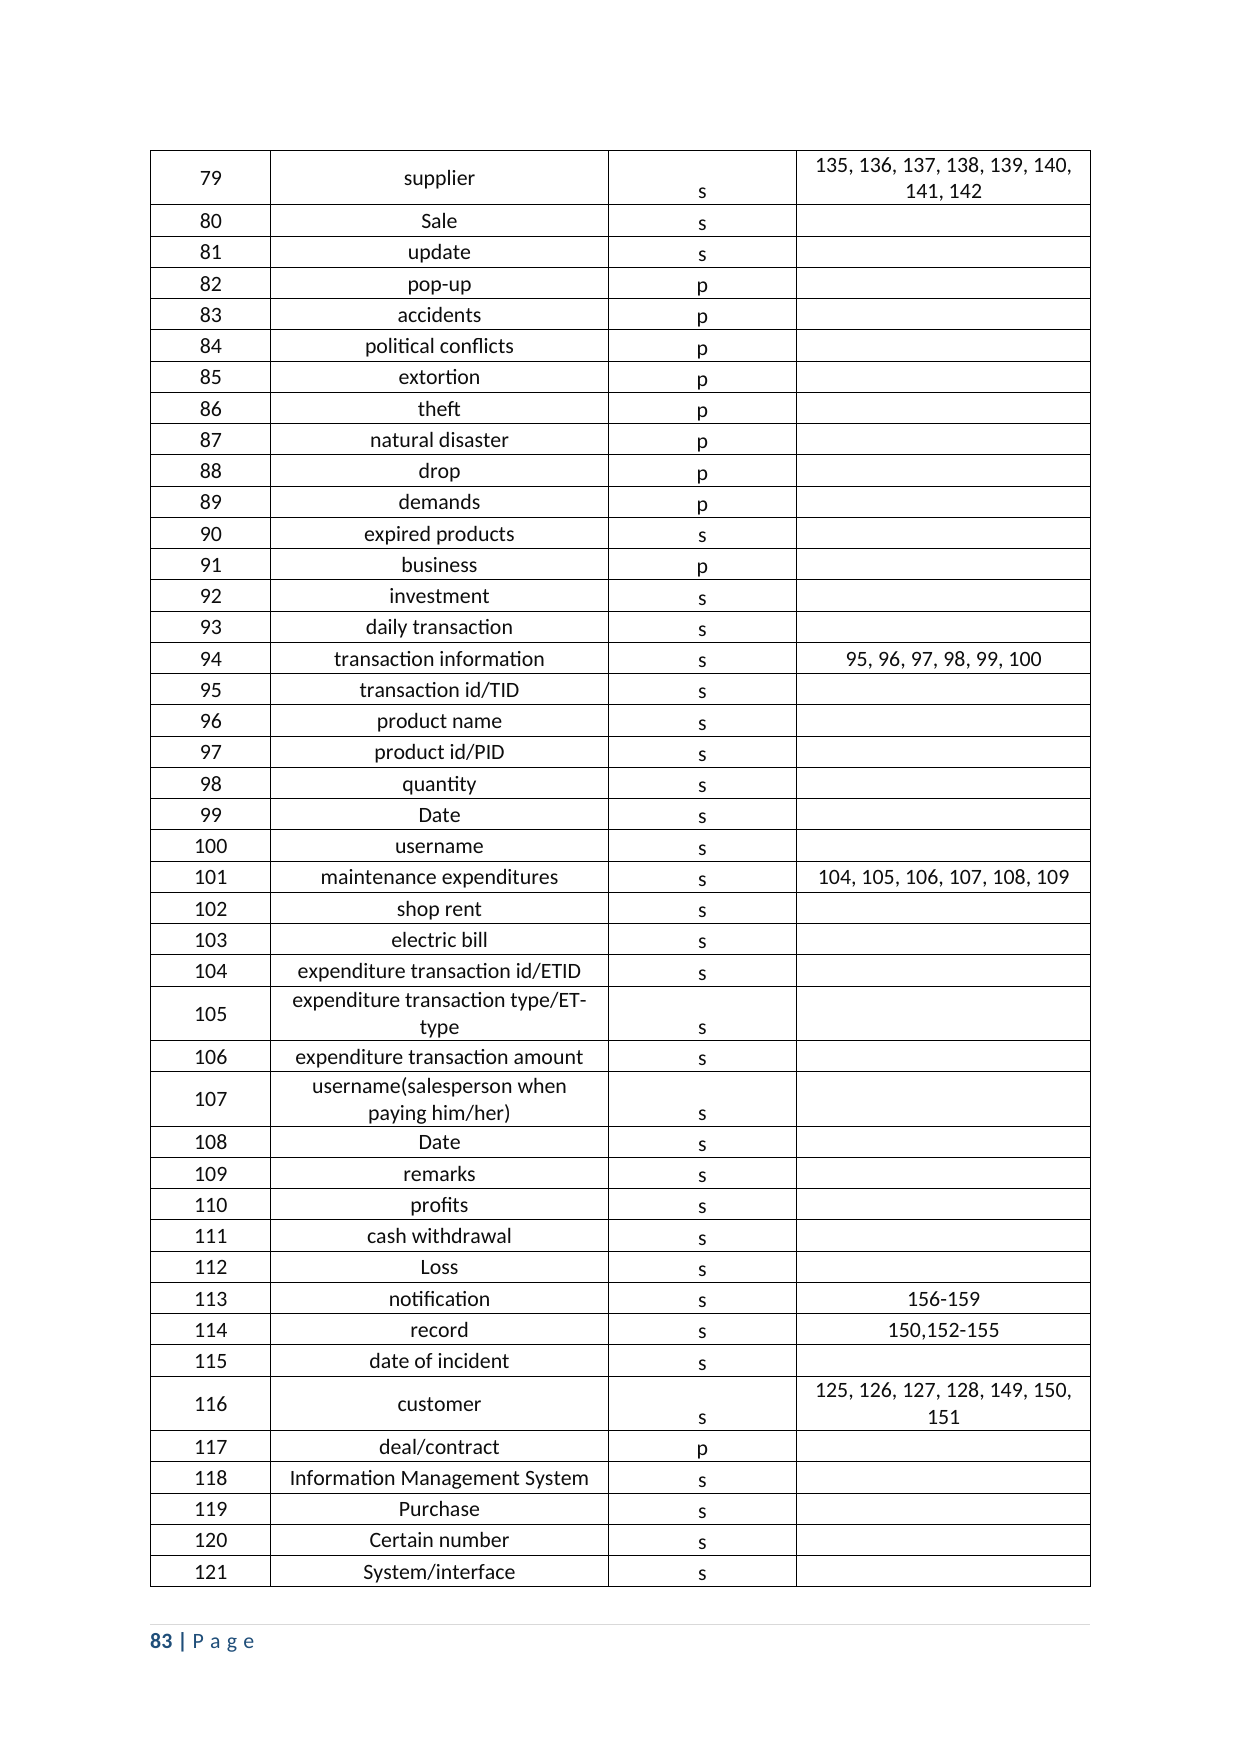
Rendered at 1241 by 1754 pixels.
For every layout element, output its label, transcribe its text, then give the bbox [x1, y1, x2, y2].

table_cell transaction id/TID [271, 674, 608, 704]
table_cell 114 [151, 1314, 270, 1344]
table_cell [797, 1556, 1090, 1586]
table_cell 103 [151, 924, 270, 954]
table_cell 116 [151, 1377, 270, 1430]
table_cell pop-up [271, 268, 608, 298]
table_cell demands [271, 487, 608, 517]
table_cell [797, 424, 1090, 454]
table_cell 79 [151, 151, 270, 204]
table_cell [797, 1189, 1090, 1219]
table_cell maintenance expenditures [271, 862, 608, 892]
table_cell theft [271, 393, 608, 423]
table_cell 96 [151, 705, 270, 736]
table_cell [797, 362, 1090, 392]
table_cell 117 [151, 1431, 270, 1461]
table_cell 86 [151, 393, 270, 423]
table_cell [797, 955, 1090, 986]
table_cell update [271, 237, 608, 267]
table_cell 108 [151, 1127, 270, 1157]
table_cell [797, 580, 1090, 611]
table_cell 115 [151, 1345, 270, 1376]
table_cell drop [271, 455, 608, 486]
table_cell 88 [151, 455, 270, 486]
table_cell [797, 737, 1090, 767]
table_cell 150,152-155 [797, 1314, 1090, 1344]
table_cell p [609, 299, 796, 329]
table_cell transaction information [271, 643, 608, 673]
table_cell Information Management System [271, 1462, 608, 1492]
table_cell System/interface [271, 1556, 608, 1586]
table_cell natural disaster [271, 424, 608, 454]
table_cell [797, 487, 1090, 517]
table_cell 121 [151, 1556, 270, 1586]
table_cell [797, 768, 1090, 798]
table_cell s [609, 1283, 796, 1313]
table_cell 118 [151, 1462, 270, 1492]
table_cell 99 [151, 799, 270, 829]
table_cell [797, 1158, 1090, 1188]
table_cell 95, 96, 97, 98, 99, 100 [797, 643, 1090, 673]
table_cell 119 [151, 1494, 270, 1524]
table_cell [797, 893, 1090, 923]
table_cell [797, 612, 1090, 642]
table_cell 107 [151, 1072, 270, 1126]
table_cell 156-159 [797, 1283, 1090, 1313]
table_cell 135, 136, 137, 138, 139, 140, 141, 142 [797, 151, 1090, 204]
table_cell s [609, 830, 796, 861]
table_cell s [609, 1072, 796, 1126]
table_cell [797, 1041, 1090, 1071]
table_cell s [609, 1345, 796, 1376]
table_cell expenditure transaction amount [271, 1041, 608, 1071]
table_cell p [609, 330, 796, 361]
table_cell s [609, 924, 796, 954]
table_cell date of incident [271, 1345, 608, 1376]
table_cell username [271, 830, 608, 861]
table_cell [797, 299, 1090, 329]
table_cell [797, 1127, 1090, 1157]
table_cell shop rent [271, 893, 608, 923]
table_cell [797, 987, 1090, 1040]
table_cell 106 [151, 1041, 270, 1071]
table_cell 125, 126, 127, 128, 149, 150, 151 [797, 1377, 1090, 1430]
table_cell 83 [151, 299, 270, 329]
table_cell s [609, 768, 796, 798]
table_cell [797, 518, 1090, 548]
table_cell s [609, 1314, 796, 1344]
table_cell 104, 105, 106, 107, 108, 109 [797, 862, 1090, 892]
table_cell 90 [151, 518, 270, 548]
table_cell s [609, 737, 796, 767]
table_cell [797, 674, 1090, 704]
table_cell s [609, 1252, 796, 1282]
table_cell daily transaction [271, 612, 608, 642]
table_cell p [609, 455, 796, 486]
table_cell s [609, 1462, 796, 1492]
table_cell [797, 1220, 1090, 1251]
table_cell 104 [151, 955, 270, 986]
table_cell p [609, 393, 796, 423]
table_cell expenditure transaction type/ET-type [271, 987, 608, 1040]
table_cell 97 [151, 737, 270, 767]
table_cell [797, 393, 1090, 423]
table_cell 100 [151, 830, 270, 861]
table_cell quantity [271, 768, 608, 798]
table_cell 84 [151, 330, 270, 361]
table_cell accidents [271, 299, 608, 329]
table_cell p [609, 1431, 796, 1461]
table_cell 112 [151, 1252, 270, 1282]
table_cell s [609, 955, 796, 986]
table_cell extortion [271, 362, 608, 392]
table_cell expired products [271, 518, 608, 548]
table_cell 81 [151, 237, 270, 267]
table_cell Date [271, 1127, 608, 1157]
table_cell s [609, 1041, 796, 1071]
table_cell [797, 1525, 1090, 1555]
table_cell 111 [151, 1220, 270, 1251]
table_cell s [609, 612, 796, 642]
table_cell s [609, 1127, 796, 1157]
table_cell 80 [151, 205, 270, 236]
table_cell product name [271, 705, 608, 736]
table_cell s [609, 987, 796, 1040]
table_cell [797, 1431, 1090, 1461]
table_cell 110 [151, 1189, 270, 1219]
table_cell [797, 830, 1090, 861]
table_cell s [609, 1525, 796, 1555]
table_cell Purchase [271, 1494, 608, 1524]
table_cell s [609, 862, 796, 892]
table_cell s [609, 1377, 796, 1430]
table_cell 98 [151, 768, 270, 798]
table_cell [797, 705, 1090, 736]
table_cell s [609, 1494, 796, 1524]
table_cell [797, 268, 1090, 298]
table_cell s [609, 518, 796, 548]
table_cell [797, 1462, 1090, 1492]
table_cell p [609, 268, 796, 298]
table_cell s [609, 643, 796, 673]
table_cell remarks [271, 1158, 608, 1188]
table_cell 120 [151, 1525, 270, 1555]
table_cell Loss [271, 1252, 608, 1282]
table_cell s [609, 205, 796, 236]
table_cell [797, 924, 1090, 954]
table_cell electric bill [271, 924, 608, 954]
table_cell s [609, 893, 796, 923]
table_cell s [609, 1556, 796, 1586]
table_cell Certain number [271, 1525, 608, 1555]
table_cell notification [271, 1283, 608, 1313]
table_cell 94 [151, 643, 270, 673]
table_cell cash withdrawal [271, 1220, 608, 1251]
table_cell [797, 1494, 1090, 1524]
table_cell username(salesperson when paying him/her) [271, 1072, 608, 1126]
table_cell deal/contract [271, 1431, 608, 1461]
table_cell 82 [151, 268, 270, 298]
table_cell 92 [151, 580, 270, 611]
table_cell 95 [151, 674, 270, 704]
table_cell 85 [151, 362, 270, 392]
table_cell s [609, 1220, 796, 1251]
table_cell [797, 205, 1090, 236]
table_cell business [271, 549, 608, 579]
table_cell 93 [151, 612, 270, 642]
table_cell s [609, 799, 796, 829]
table_cell 113 [151, 1283, 270, 1313]
table_cell record [271, 1314, 608, 1344]
table_cell supplier [271, 151, 608, 204]
table_cell [797, 1252, 1090, 1282]
table_cell Date [271, 799, 608, 829]
table_cell s [609, 151, 796, 204]
table_cell 109 [151, 1158, 270, 1188]
table_cell s [609, 1158, 796, 1188]
table_cell 89 [151, 487, 270, 517]
table_cell 105 [151, 987, 270, 1040]
table_cell s [609, 580, 796, 611]
table_cell [797, 330, 1090, 361]
table_cell p [609, 362, 796, 392]
table_cell [797, 1072, 1090, 1126]
table_cell p [609, 549, 796, 579]
table_cell [797, 1345, 1090, 1376]
table_cell p [609, 424, 796, 454]
table_cell [797, 455, 1090, 486]
table_cell [797, 237, 1090, 267]
table_cell profits [271, 1189, 608, 1219]
table_cell [797, 549, 1090, 579]
table_cell Sale [271, 205, 608, 236]
table_cell 91 [151, 549, 270, 579]
table_cell s [609, 705, 796, 736]
table_cell 101 [151, 862, 270, 892]
table_cell p [609, 487, 796, 517]
table_cell [797, 799, 1090, 829]
table_cell political conflicts [271, 330, 608, 361]
table_cell s [609, 674, 796, 704]
table_cell 102 [151, 893, 270, 923]
table_cell product id/PID [271, 737, 608, 767]
table_cell expenditure transaction id/ETID [271, 955, 608, 986]
table_cell s [609, 237, 796, 267]
table_cell 87 [151, 424, 270, 454]
table_cell customer [271, 1377, 608, 1430]
table_cell investment [271, 580, 608, 611]
table_cell s [609, 1189, 796, 1219]
